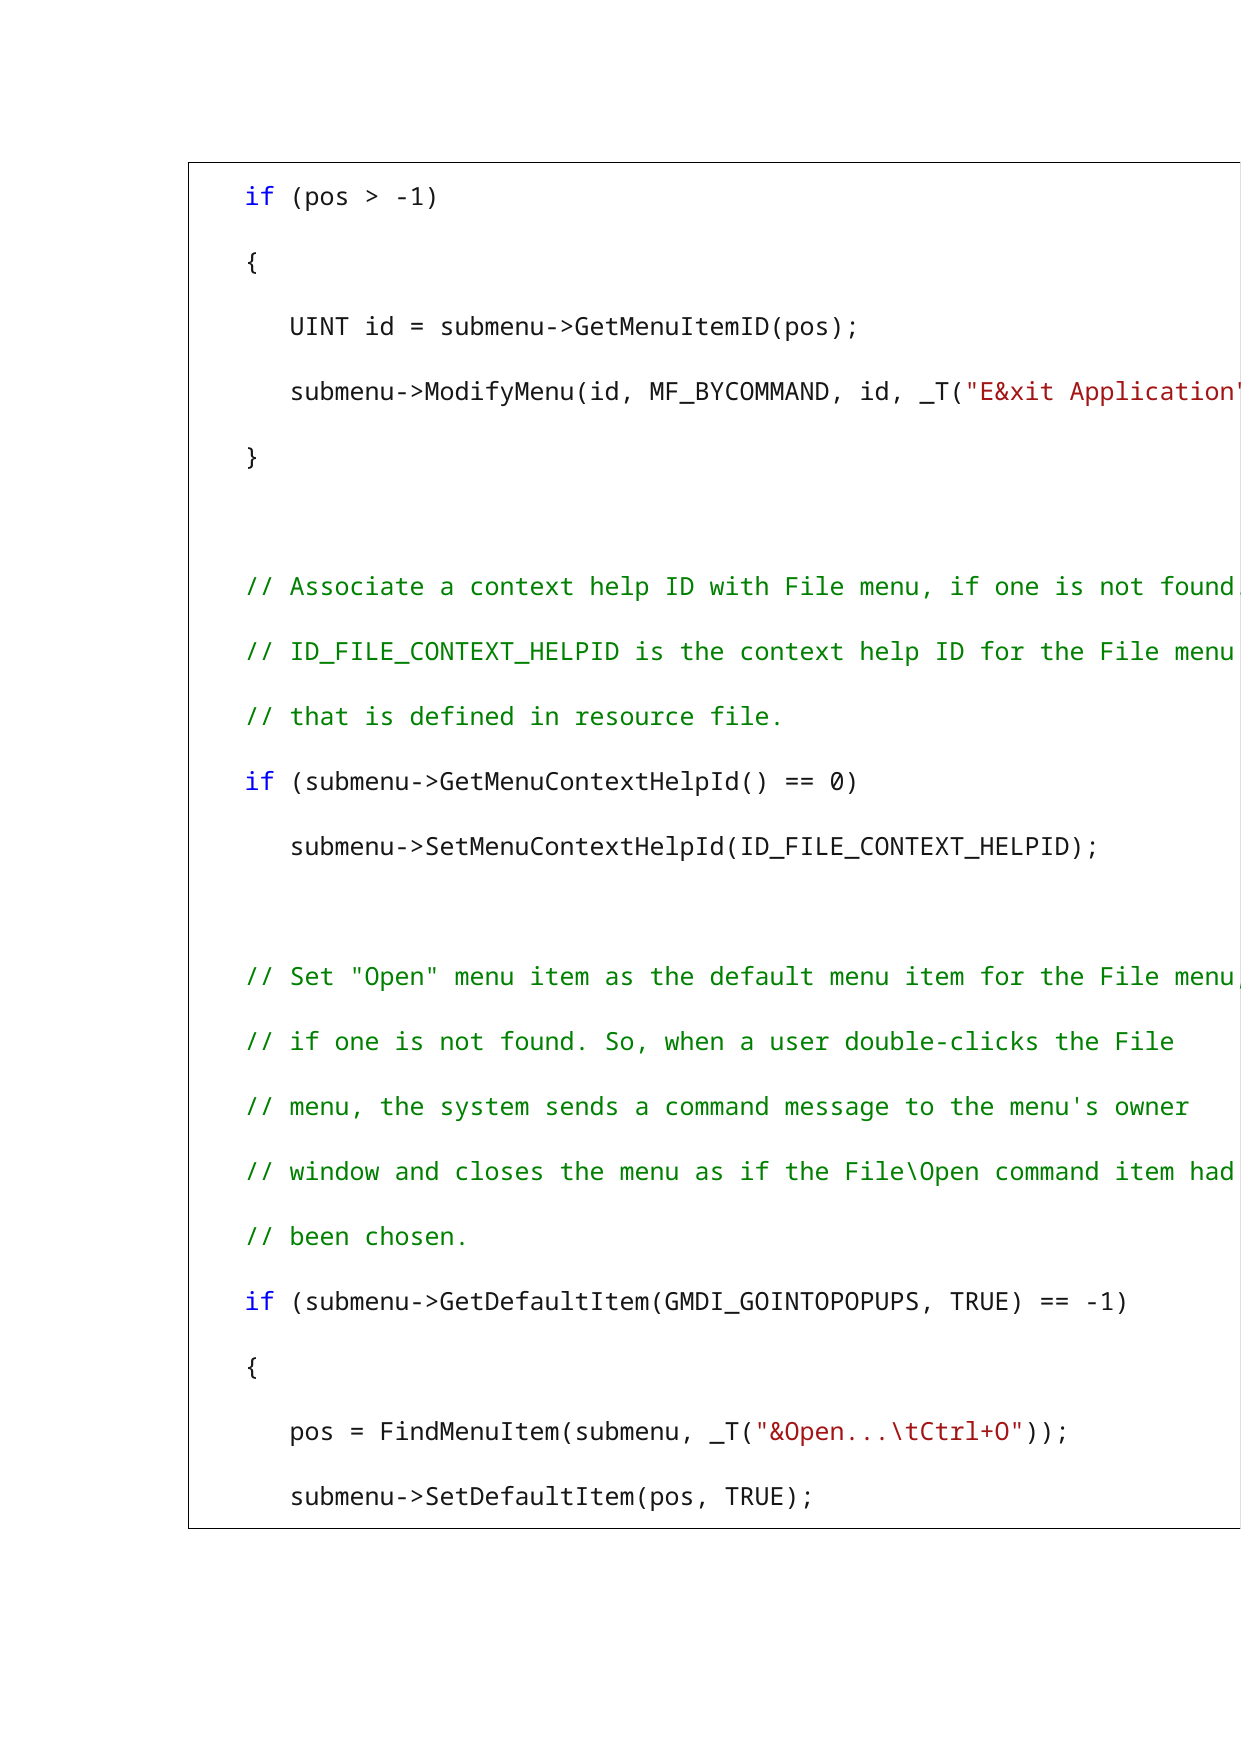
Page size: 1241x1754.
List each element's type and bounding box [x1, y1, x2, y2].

table_header [189, 163, 1240, 1528]
